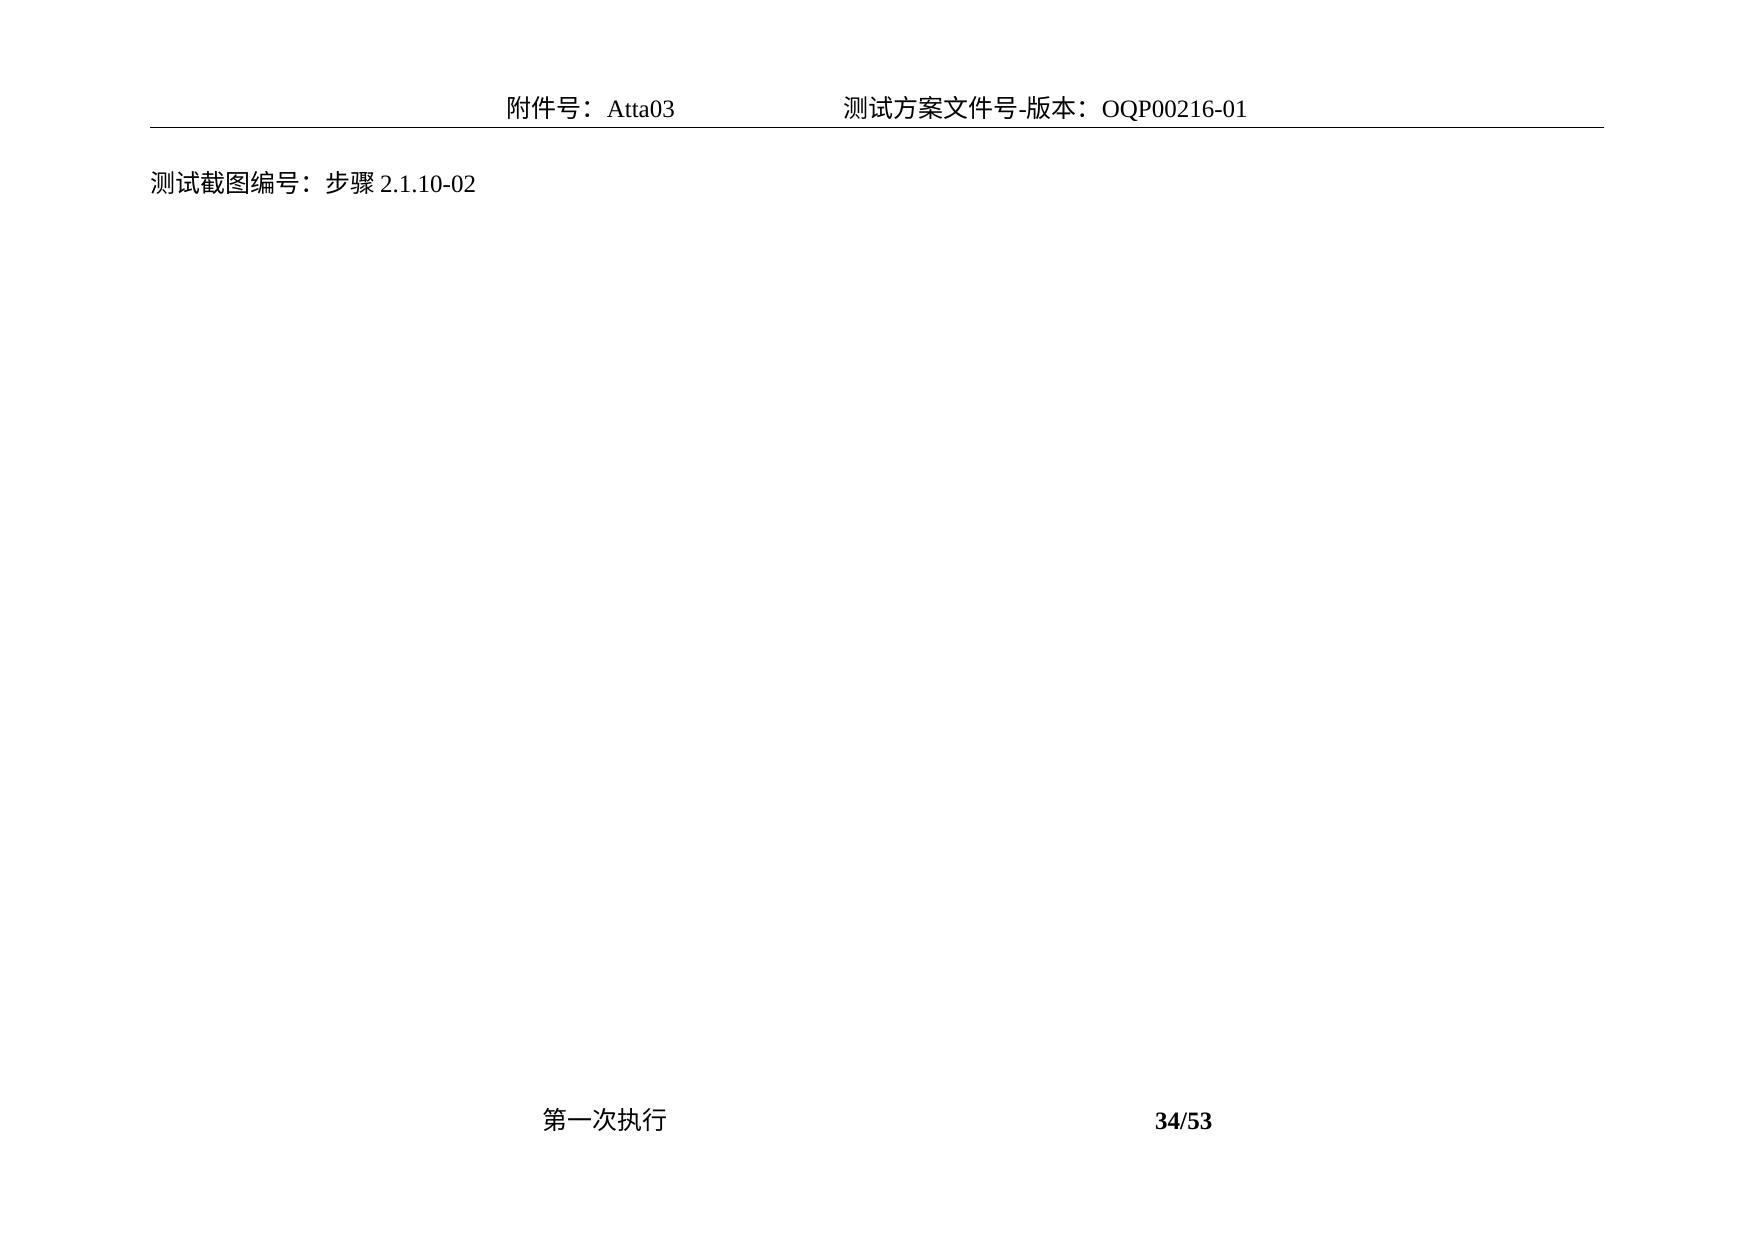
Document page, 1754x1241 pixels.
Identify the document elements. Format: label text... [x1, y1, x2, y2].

text 测试截图编号：步骤2.1.10-02 [150, 149, 1604, 214]
